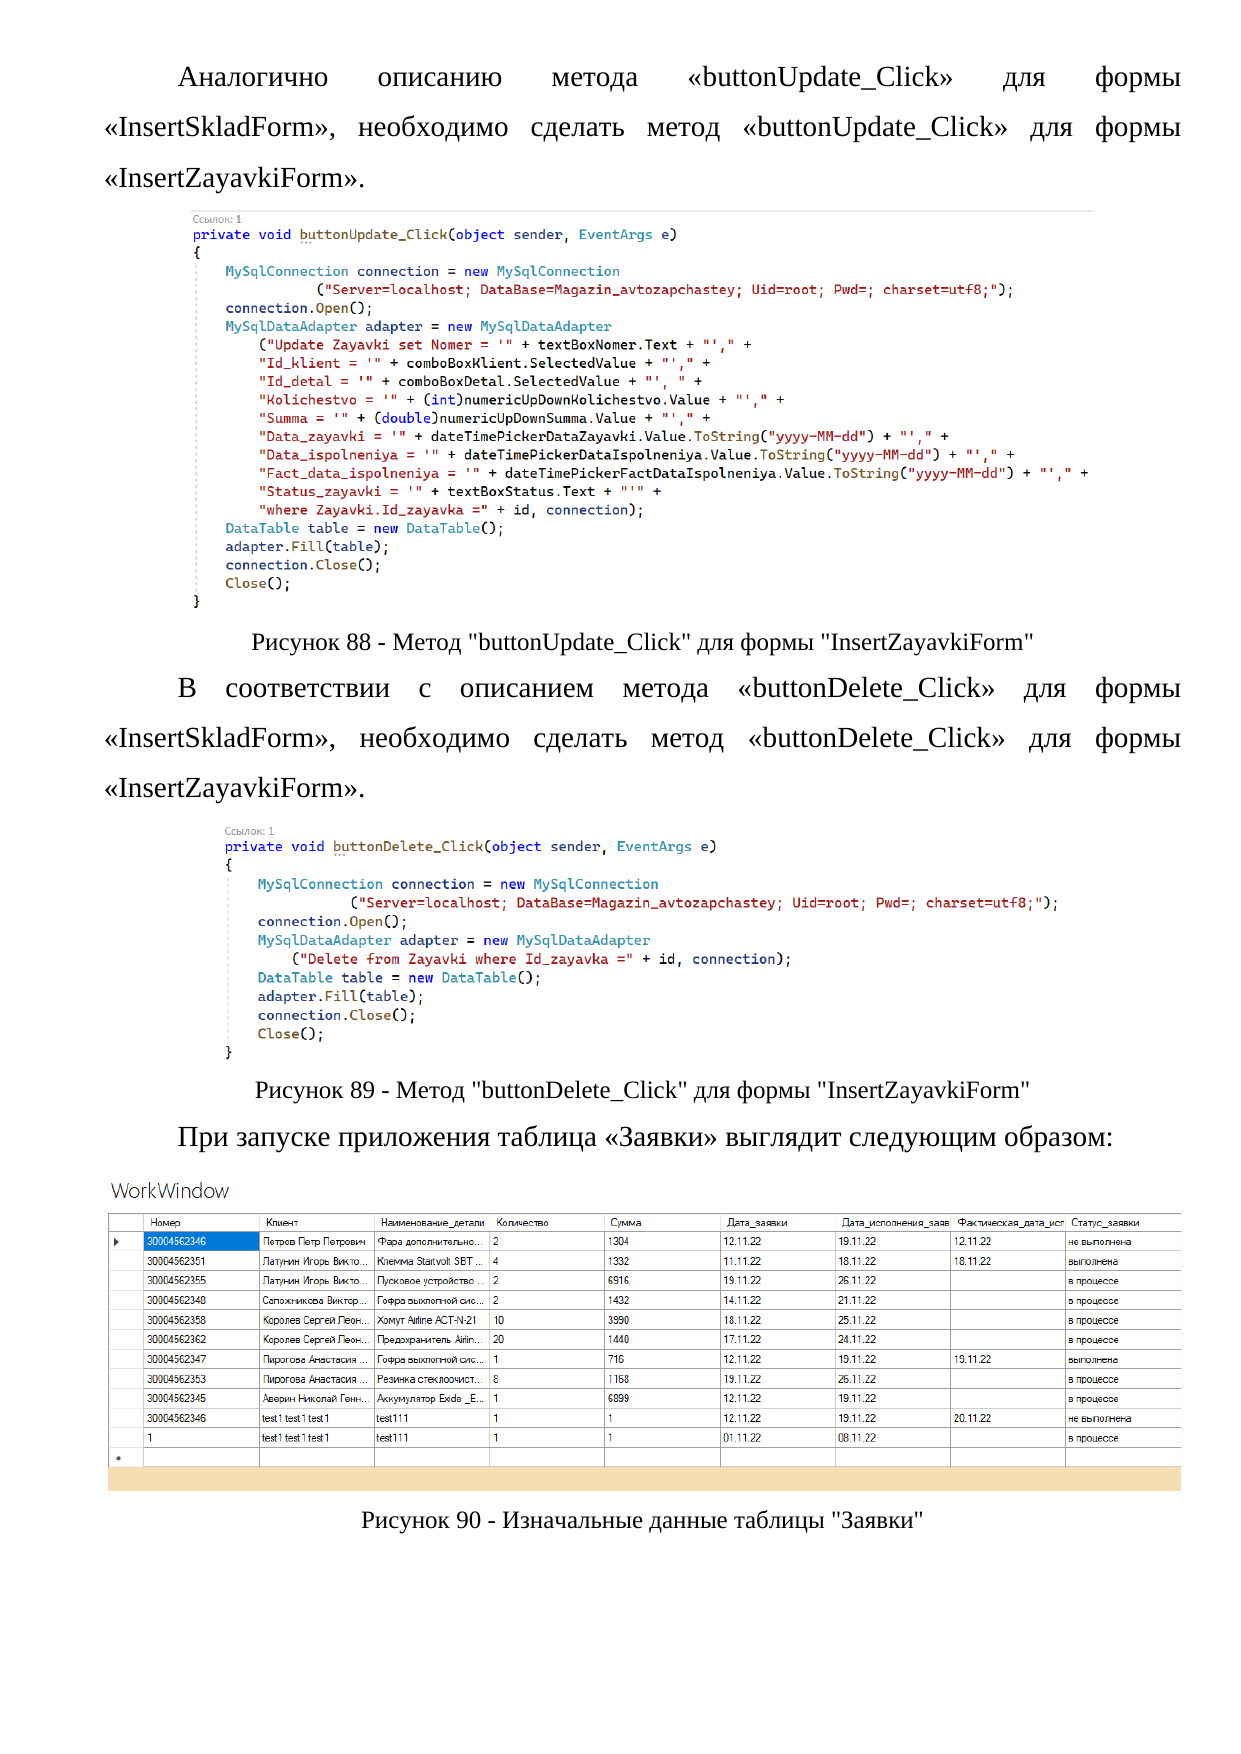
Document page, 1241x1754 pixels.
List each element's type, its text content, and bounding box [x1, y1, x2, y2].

text Рисунок 88 - Метод "buttonUpdate_Click" для формы "InsertZayavkiForm" [103, 627, 1181, 655]
text В соответствии с описанием метода «buttonDelete_Click» для формы «InsertSkladForm», необходимо сделать метод «buttonDelete_Click» для формы «InsertZayavkiForm». [103, 670, 1181, 804]
picture [190, 210, 1094, 613]
picture [103, 1168, 1182, 1491]
text При запуске приложения таблица «Заявки» выглядит следующим образом: [103, 1119, 1181, 1152]
text Рисунок 89 - Метод "buttonDelete_Click" для формы "InsertZayavkiForm" [103, 1076, 1181, 1104]
picture [222, 820, 1063, 1062]
text Аналогично описанию метода «buttonUpdate_Click» для формы «InsertSkladForm», необходимо сделать метод «buttonUpdate_Click» для формы «InsertZayavkiForm». [103, 59, 1181, 193]
text Рисунок 90 - Изначальные данные таблицы "Заявки" [103, 1505, 1181, 1534]
